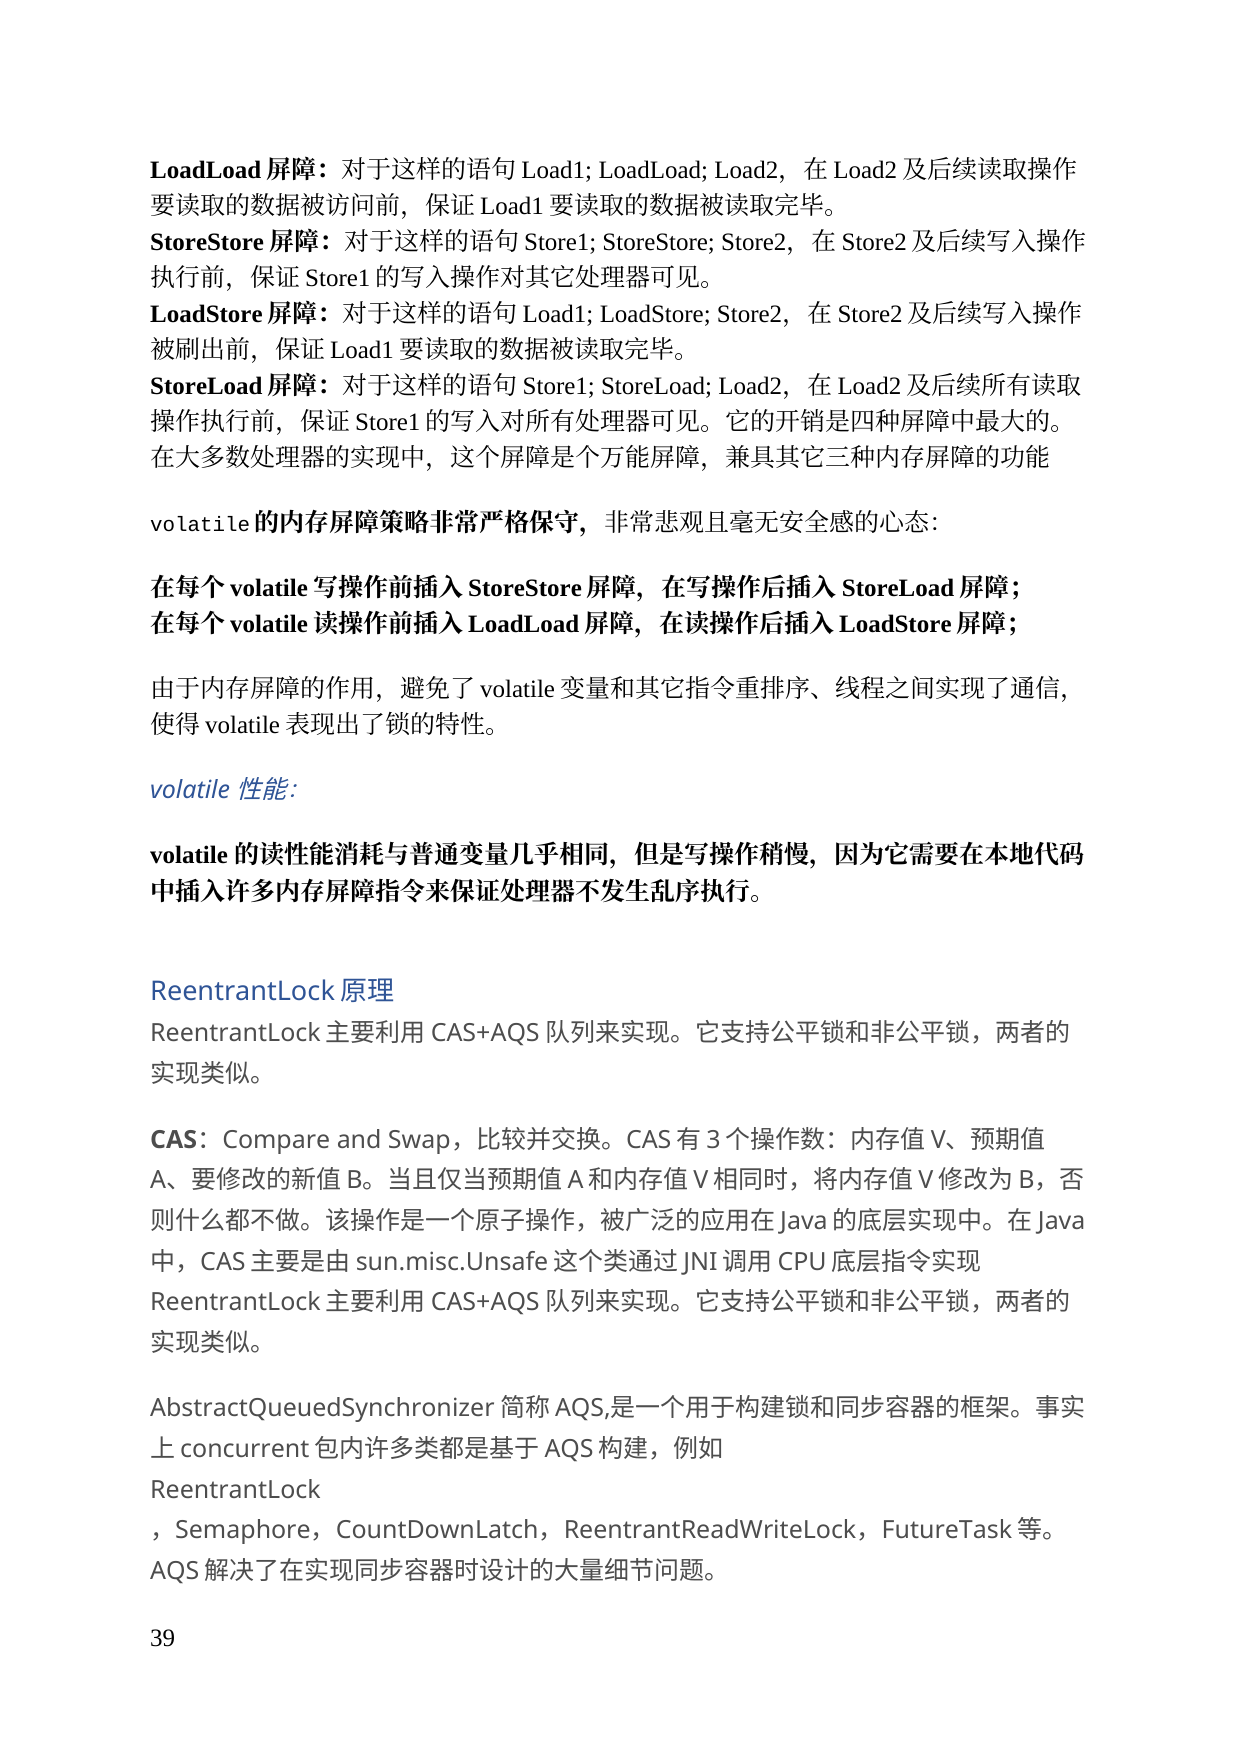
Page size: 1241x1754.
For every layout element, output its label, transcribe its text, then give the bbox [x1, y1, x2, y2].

text volatile 的读性能消耗与普通变量几乎相同，但是写操作稍慢，因为它需要在本地代码中插入许多内存屏障指令来保证处理器不发生乱序执行。 [150, 835, 1090, 907]
text LoadLoad屏障：对于这样的语句Load1; LoadLoad; Load2，在Load2及后续读取操作要读取的数据被访问前，保证Load1要读取的数据被读取完毕。 StoreStore屏障：对于这样的语句Store1; StoreStore; Store2，在Store2及后续写入操作执行前，保证Store1的写入操作对其它处理器可见。 LoadStore屏障：对于这样的语句Load1; LoadStore; Store2，在Store2及后续写入操作被刷出前，保证Load1要读取的数据被读取完毕。 StoreLoad屏障：对于这样的语句Store1; StoreLoad; Load2，在Load2及后续所有读取操作执行前，保证Store1的写入对所有处理器可见。它的开销是四种屏障中最大的。在大多数处理器的实现中，这个屏障是个万能屏障，兼具其它三种内存屏障的功能 [150, 150, 1090, 473]
text ReentrantLock主要利用CAS+AQS队列来实现。它支持公平锁和非公平锁，两者的实现类似。 [150, 1008, 1090, 1090]
text volatile的内存屏障策略非常严格保守，非常悲观且毫无安全感的心态： [150, 503, 1090, 538]
text 在每个volatile写操作前插入StoreStore屏障，在写操作后插入StoreLoad屏障； 在每个volatile读操作前插入LoadLoad屏障，在读操作后插入LoadStore屏障； [150, 568, 1090, 639]
text 由于内存屏障的作用，避免了volatile变量和其它指令重排序、线程之间实现了通信，使得volatile表现出了锁的特性。 [150, 669, 1090, 741]
text ReentrantLock主要利用CAS+AQS队列来实现。它支持公平锁和非公平锁，两者的实现类似。 [150, 1277, 1090, 1358]
subtitle ReentrantLock原理 [150, 969, 1090, 1008]
text AbstractQueuedSynchronizer简称AQS,是一个用于构建锁和同步容器的框架。事实上concurrent包内许多类都是基于AQS构建，例如ReentrantLock，Semaphore，CountDownLatch，ReentrantReadWriteLock，FutureTask等。AQS解决了在实现同步容器时设计的大量细节问题。 [150, 1383, 1090, 1587]
text CAS：Compare and Swap，比较并交换。CAS有3个操作数：内存值V、预期值A、要修改的新值B。当且仅当预期值A和内存值V相同时，将内存值V修改为B，否则什么都不做。该操作是一个原子操作，被广泛的应用在Java的底层实现中。在Java中，CAS主要是由sun.misc.Unsafe这个类通过JNI调用CPU底层指令实现 [150, 1115, 1090, 1277]
subtitle volatile 性能： [150, 770, 1090, 806]
